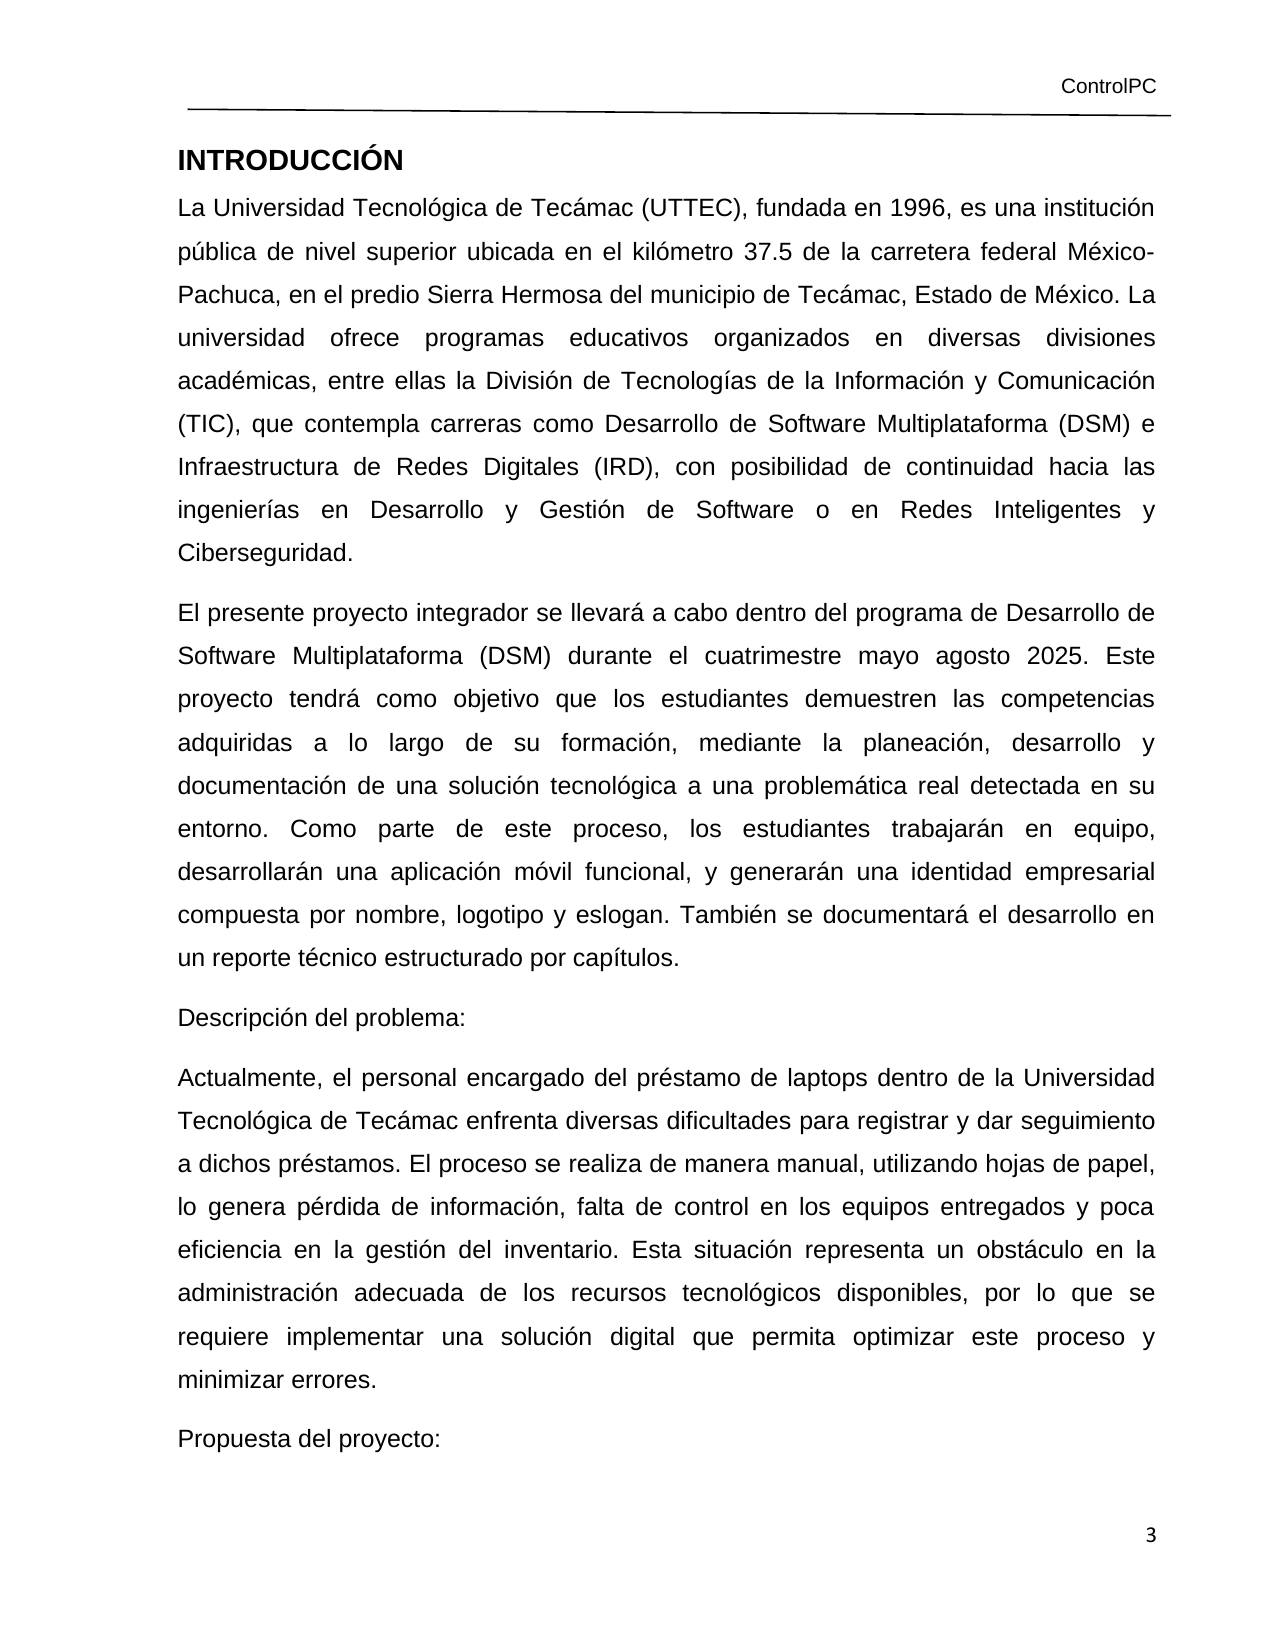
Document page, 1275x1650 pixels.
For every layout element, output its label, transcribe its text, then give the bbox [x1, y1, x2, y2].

text La Universidad Tecnológica de Tecámac (UTTEC), fundada en 1996, es una institución pública de nivel superior ubicada en el kilómetro 37.5 de la carretera federal México-Pachuca, en el predio Sierra Hermosa del municipio de Tecámac, Estado de México. La universidad ofrece programas educativos organizados en diversas divisiones académicas, entre ellas la División de Tecnologías de la Información y Comunicación (TIC), que contempla carreras como Desarrollo de Software Multiplataforma (DSM) e Infraestructura de Redes Digitales (IRD), con posibilidad de continuidad hacia las ingenierías en Desarrollo y Gestión de Software o en Redes Inteligentes y Ciberseguridad. [177, 193, 1157, 567]
text Descripción del problema: [177, 1003, 1157, 1032]
text INTRODUCCIÓN [177, 143, 1157, 177]
text El presente proyecto integrador se llevará a cabo dentro del programa de Desarrollo de Software Multiplataforma (DSM) durante el cuatrimestre mayo agosto 2025. Este proyecto tendrá como objetivo que los estudiantes demuestren las competencias adquiridas a lo largo de su formación, mediante la planeación, desarrollo y documentación de una solución tecnológica a una problemática real detectada en su entorno. Como parte de este proceso, los estudiantes trabajarán en equipo, desarrollarán una aplicación móvil funcional, y generarán una identidad empresarial compuesta por nombre, logotipo y eslogan. También se documentará el desarrollo en un reporte técnico estructurado por capítulos. [177, 598, 1157, 972]
text Propuesta del proyecto: [177, 1424, 1157, 1453]
text Actualmente, el personal encargado del préstamo de laptops dentro de la Universidad Tecnológica de Tecámac enfrenta diversas dificultades para registrar y dar seguimiento a dichos préstamos. El proceso se realiza de manera manual, utilizando hojas de papel, lo genera pérdida de información, falta de control en los equipos entregados y poca eficiencia en la gestión del inventario. Esta situación representa un obstáculo en la administración adecuada de los recursos tecnológicos disponibles, por lo que se requiere implementar una solución digital que permita optimizar este proceso y minimizar errores. [177, 1063, 1157, 1393]
